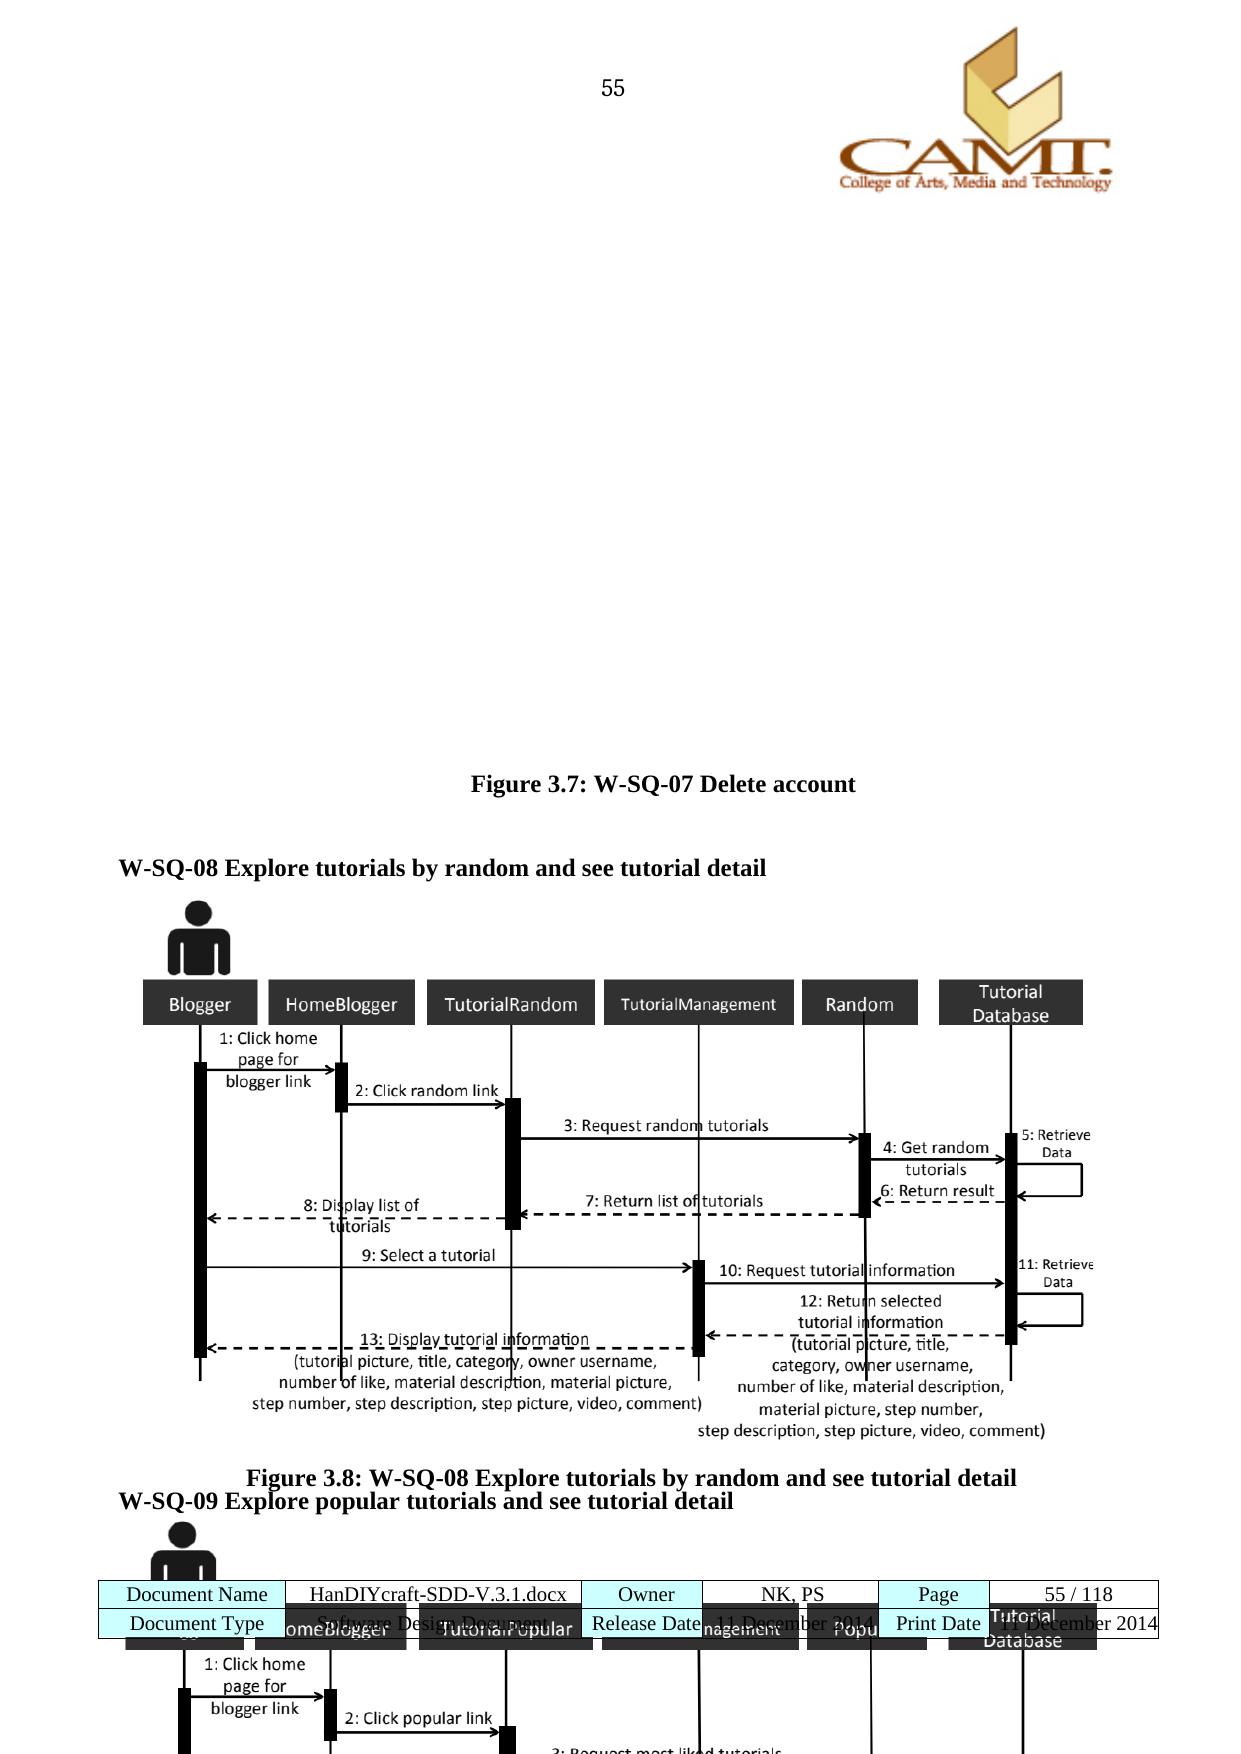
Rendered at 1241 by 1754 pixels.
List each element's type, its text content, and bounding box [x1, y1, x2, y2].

picture [755, 18, 1221, 207]
text W-SQ-08 Explore tutorials by random and see tutorial detail [118, 853, 1108, 882]
text W-SQ-09 Explore popular tutorials and see tutorial detail [118, 1486, 1108, 1514]
